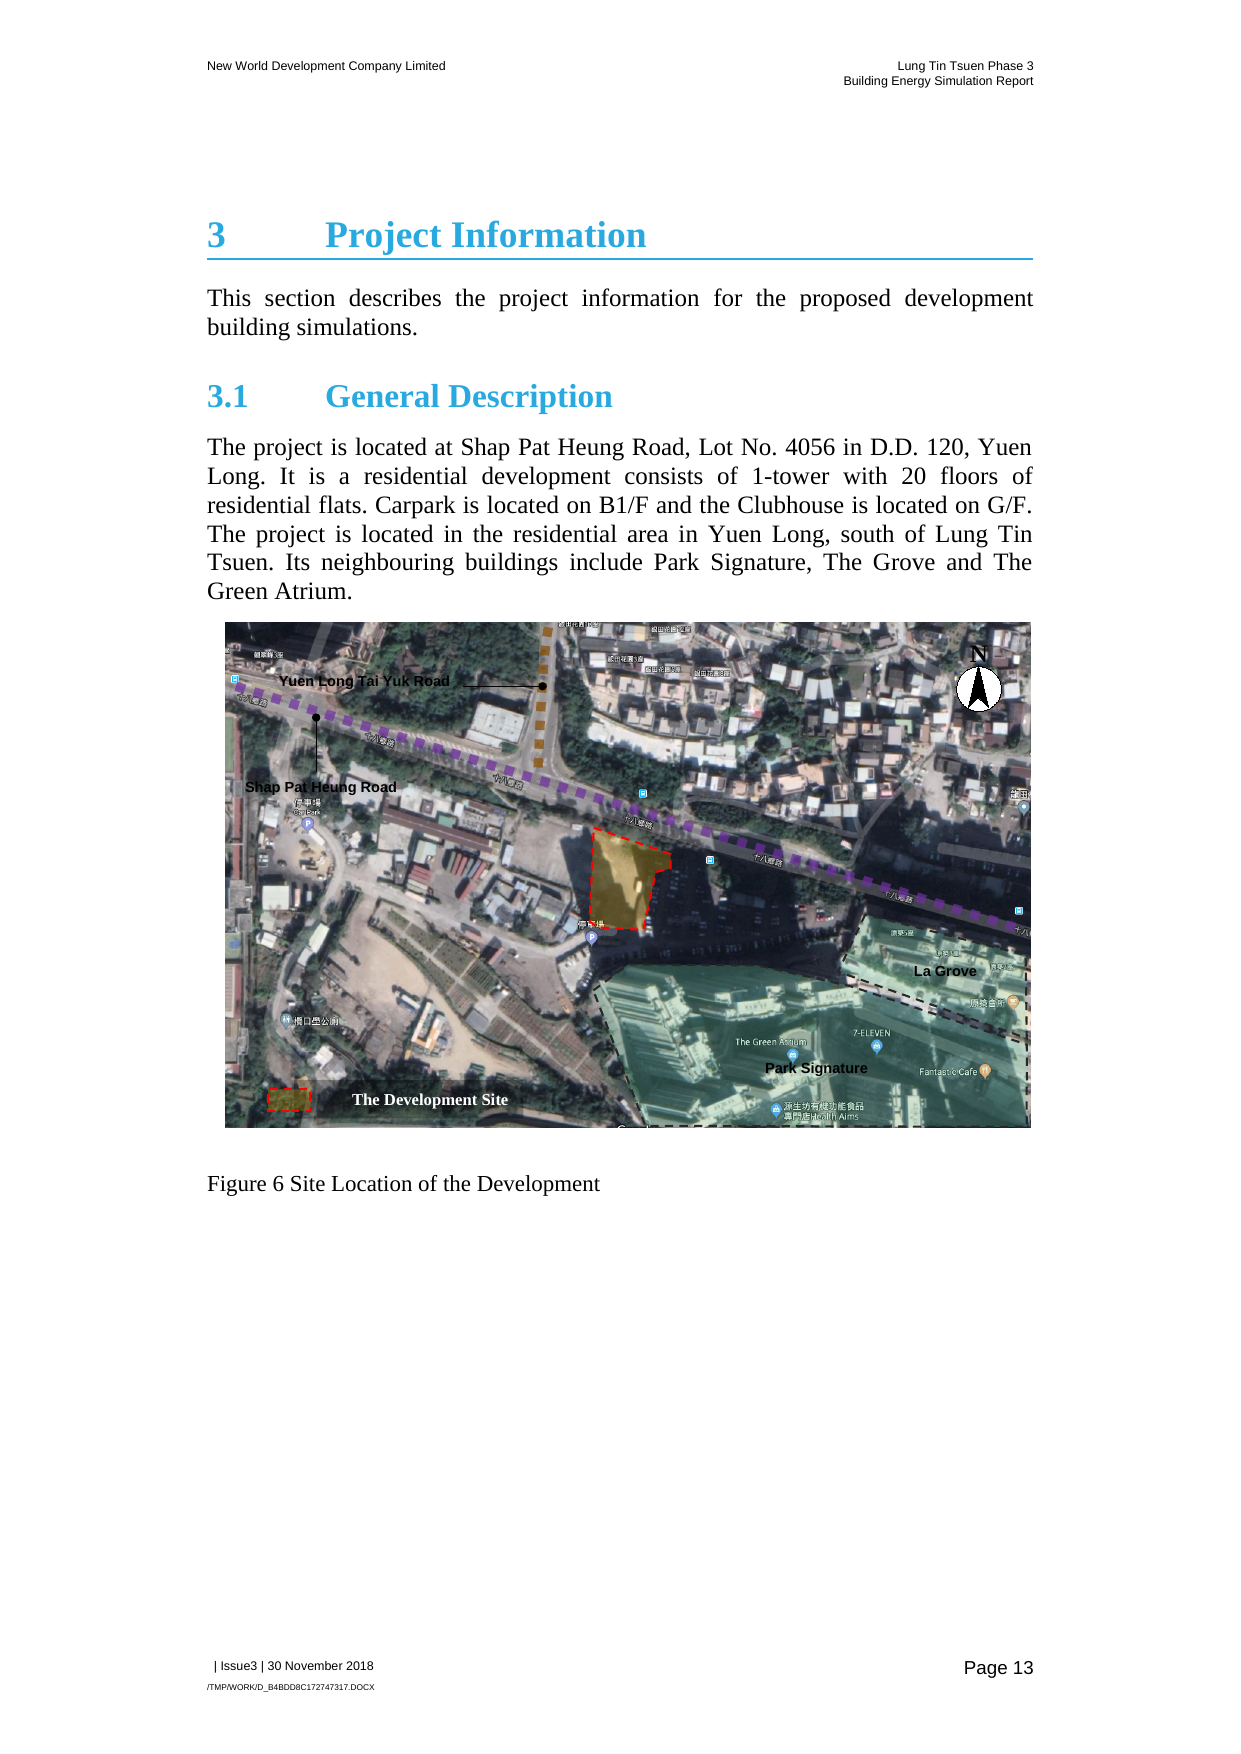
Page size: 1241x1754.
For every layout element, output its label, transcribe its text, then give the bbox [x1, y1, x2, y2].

text Project Information [207, 213, 1033, 258]
text General Description [207, 376, 1033, 415]
text Figure Site Location of the Development [207, 1170, 1033, 1197]
text This section describes the project information for the proposed development building simulations. [207, 283, 1033, 341]
picture [225, 622, 1031, 1128]
text The project is located at Shap Pat Heung Road, Lot No. 4056 in D.D. 120, Yuen Long. It is a residential development consists of 1-tower with 20 floors of residential flats. Carpark is located on B1/F and the Clubhouse is located on G/F. The project is located in the residential area in Yuen Long, south of Lung Tin Tsuen. Its neighbouring buildings include Park Signature, The Grove and The Green Atrium. [207, 432, 1033, 605]
